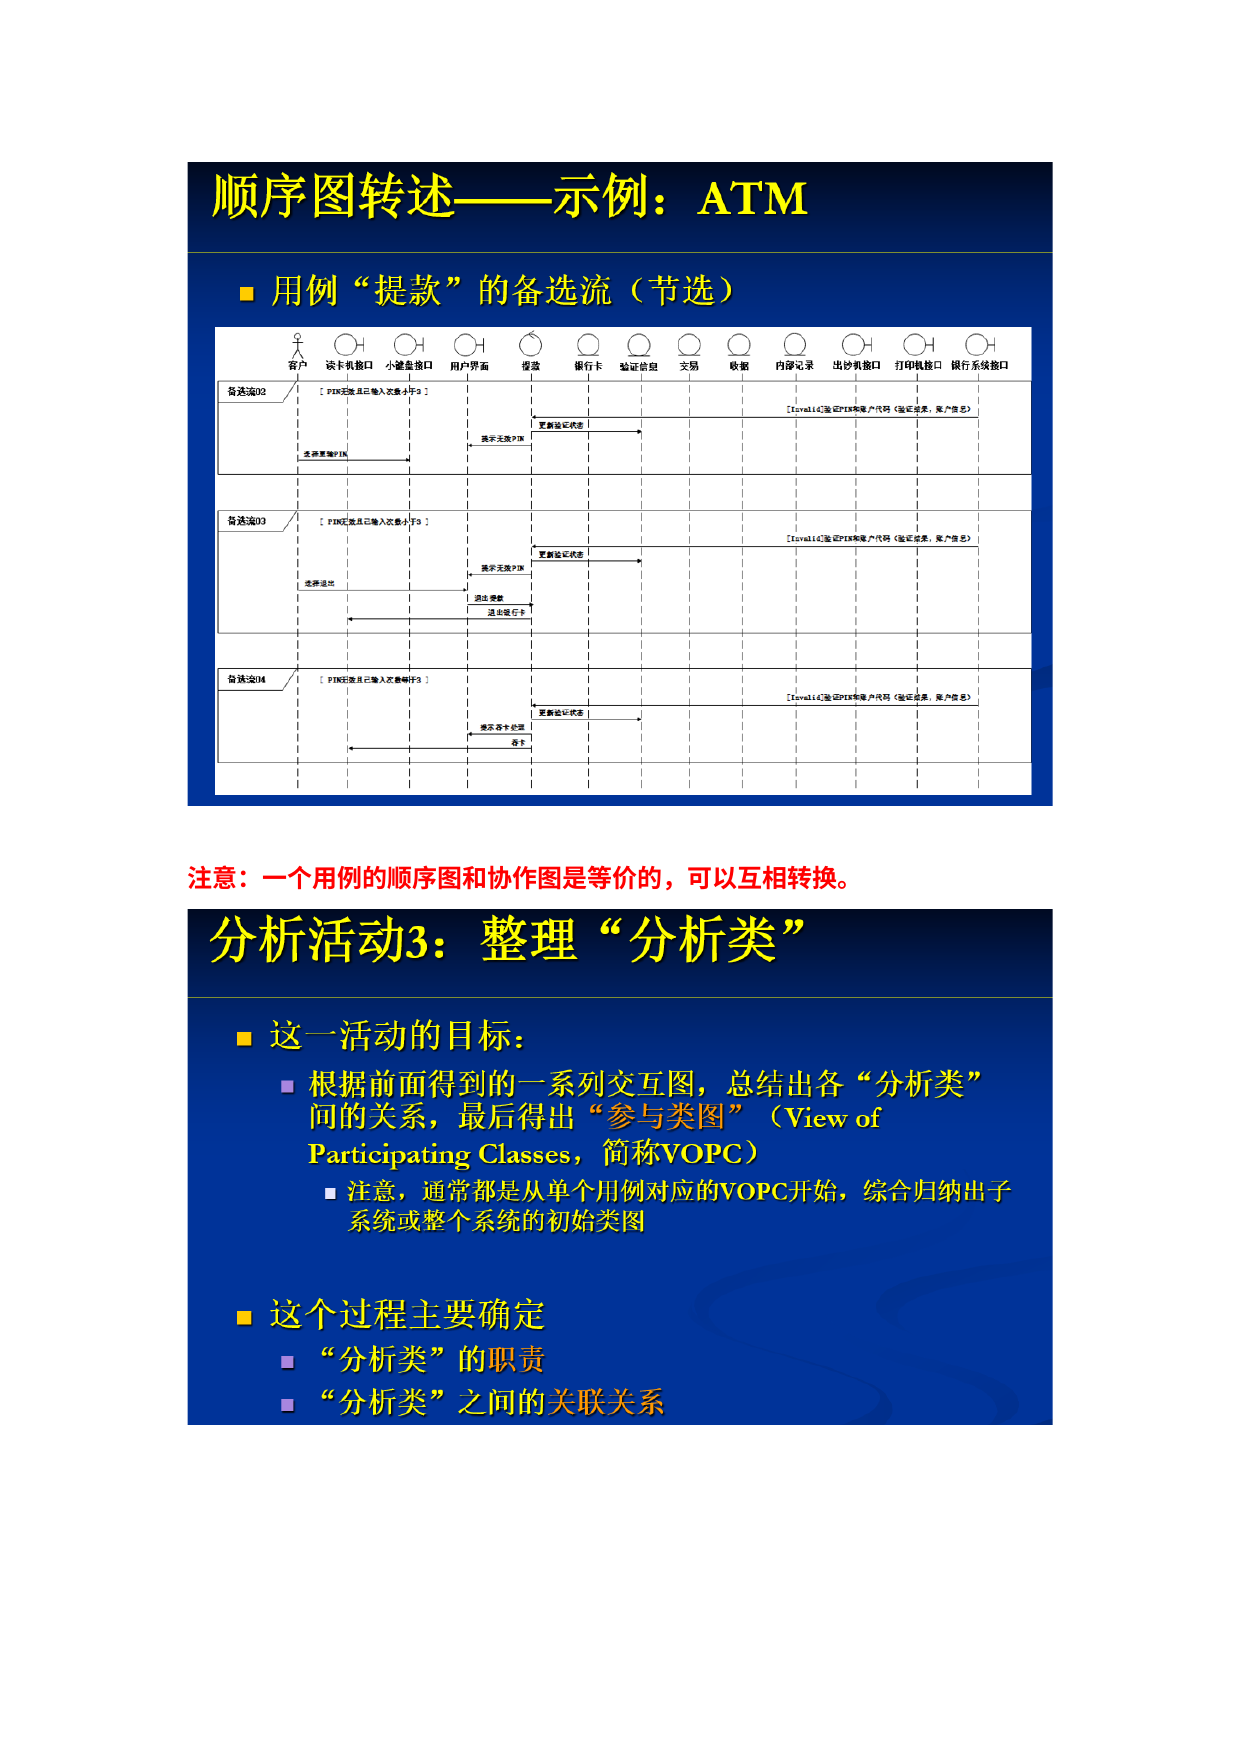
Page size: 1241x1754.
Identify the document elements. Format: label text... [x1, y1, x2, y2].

text 注意：一个用例的顺序图和协作图是等价的，可以互相转换。 [187, 844, 1053, 909]
picture [187, 909, 1053, 1425]
picture [187, 162, 1053, 806]
